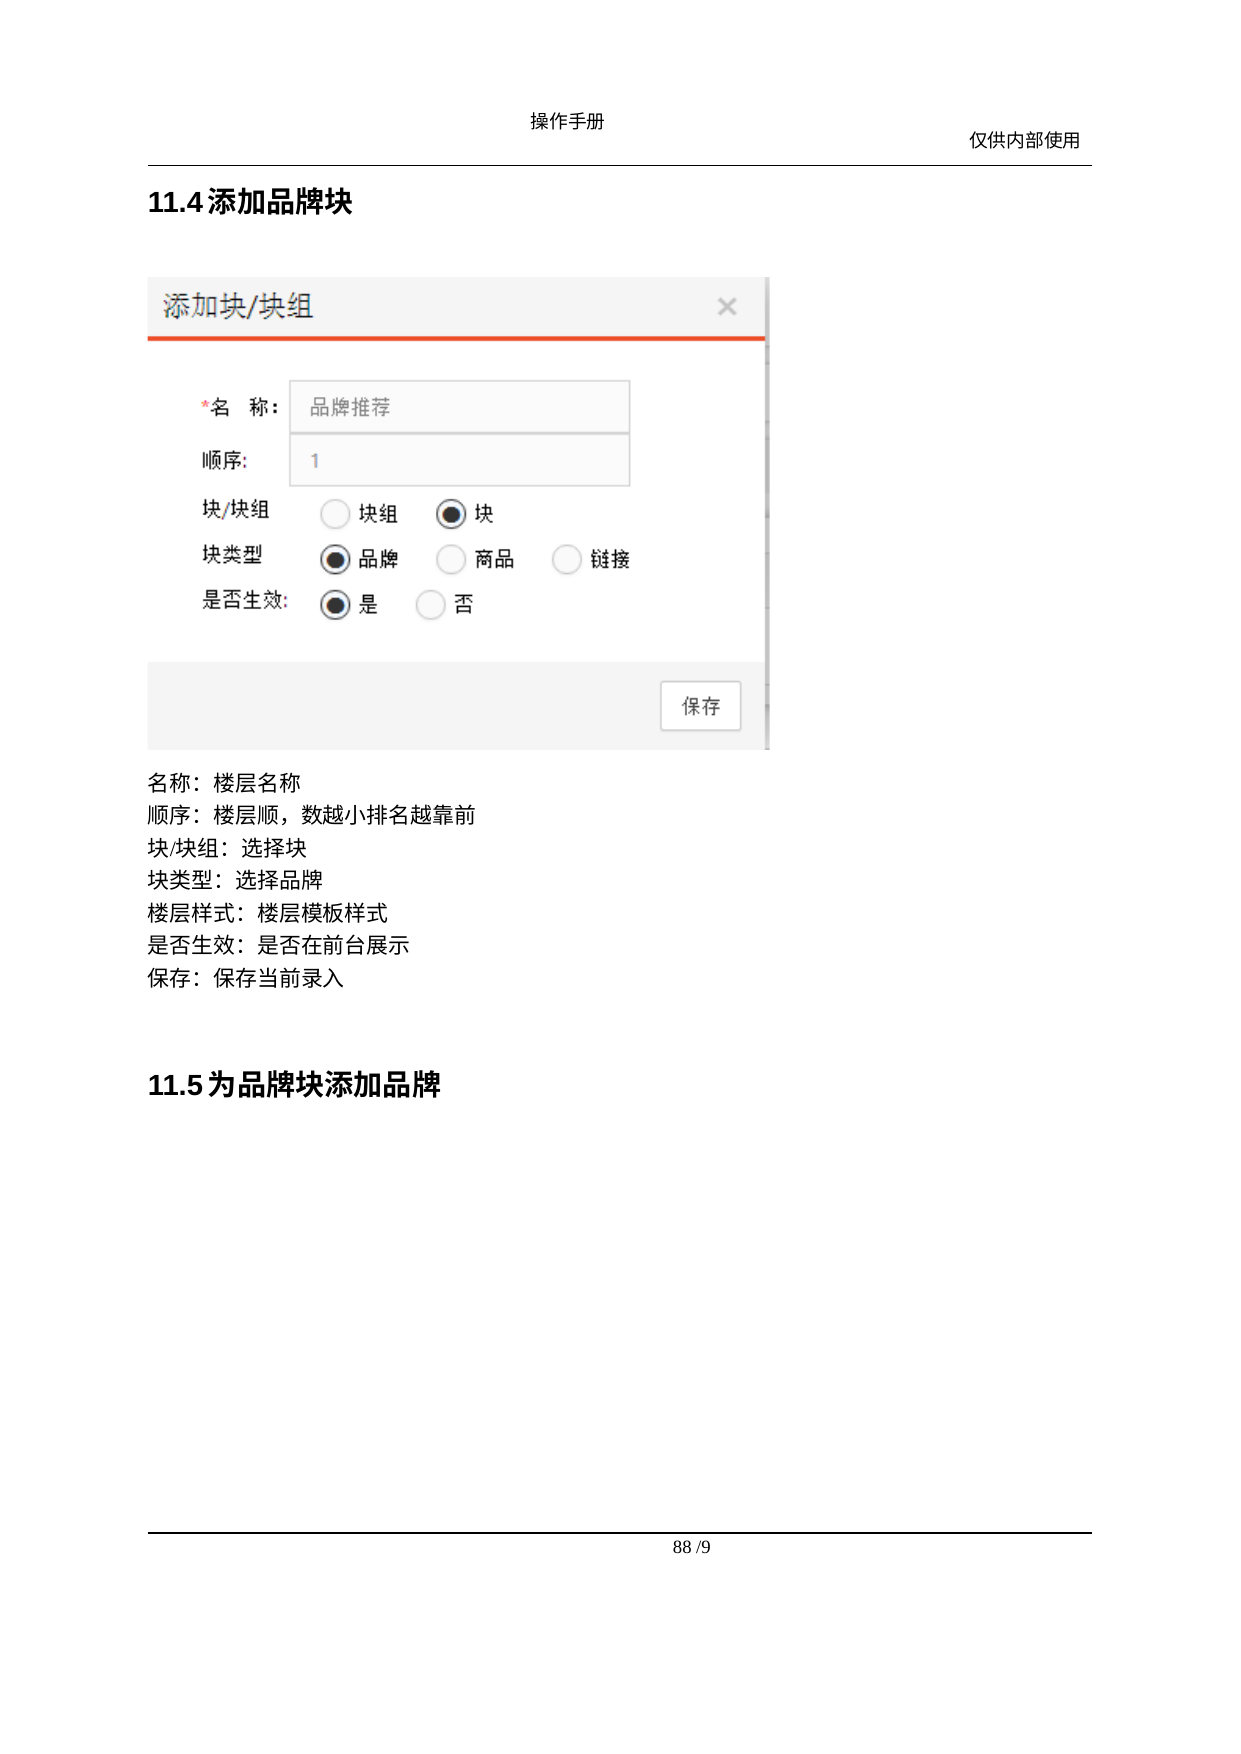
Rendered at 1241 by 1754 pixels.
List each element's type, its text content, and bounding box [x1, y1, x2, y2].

picture [147, 277, 770, 750]
subtitle 为品牌块添加品牌 [148, 1050, 1092, 1115]
text 名称：楼层名称 [148, 765, 1092, 798]
text 顺序：楼层顺，数越小排名越靠前 [148, 798, 1092, 830]
text 块类型：选择品牌 [148, 863, 1092, 895]
text 块/块组：选择块 [148, 830, 1092, 863]
text 是否生效：是否在前台展示 [148, 928, 1092, 960]
text 保存：保存当前录入 [148, 960, 1092, 993]
text 楼层样式：楼层模板样式 [148, 895, 1092, 928]
subtitle 添加品牌块 [148, 167, 1092, 232]
